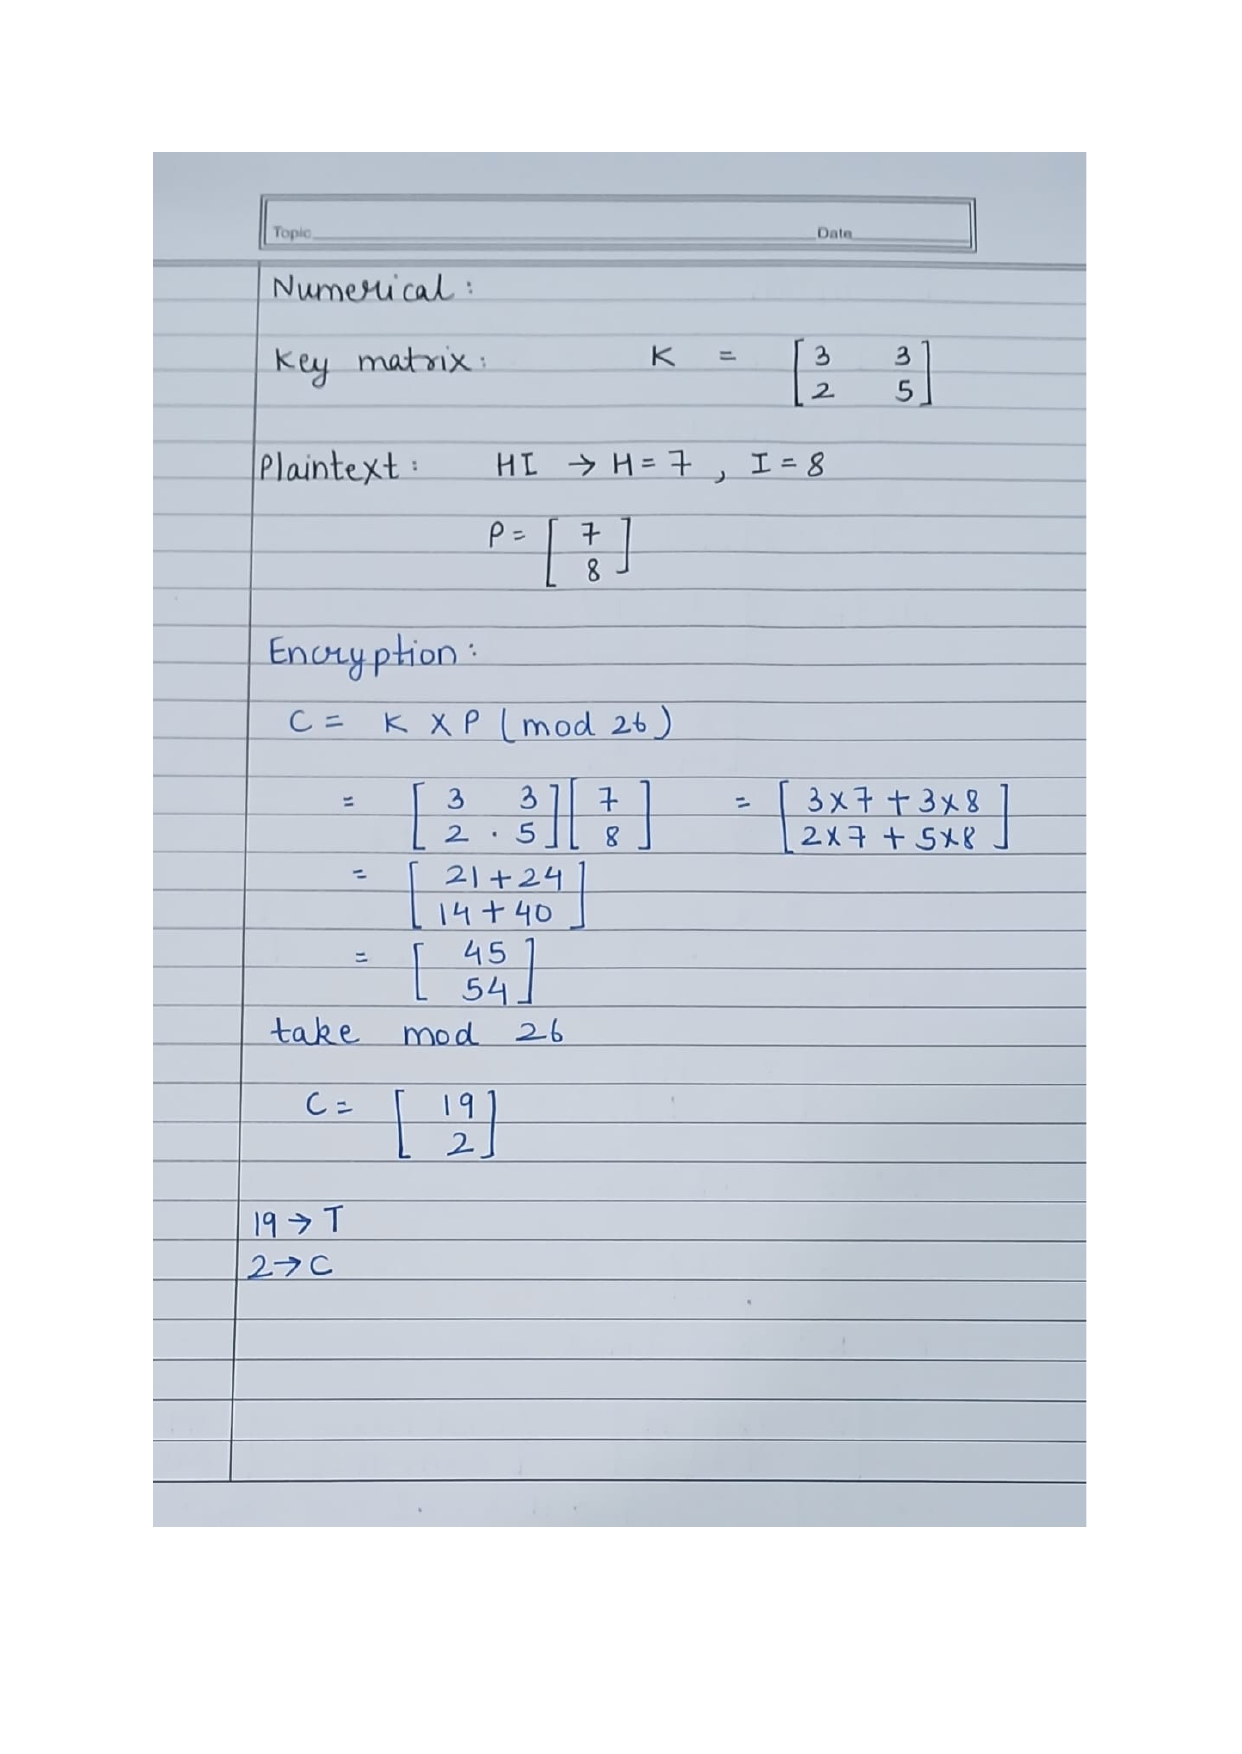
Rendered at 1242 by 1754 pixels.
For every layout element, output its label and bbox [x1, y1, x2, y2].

picture [153, 152, 1087, 1527]
